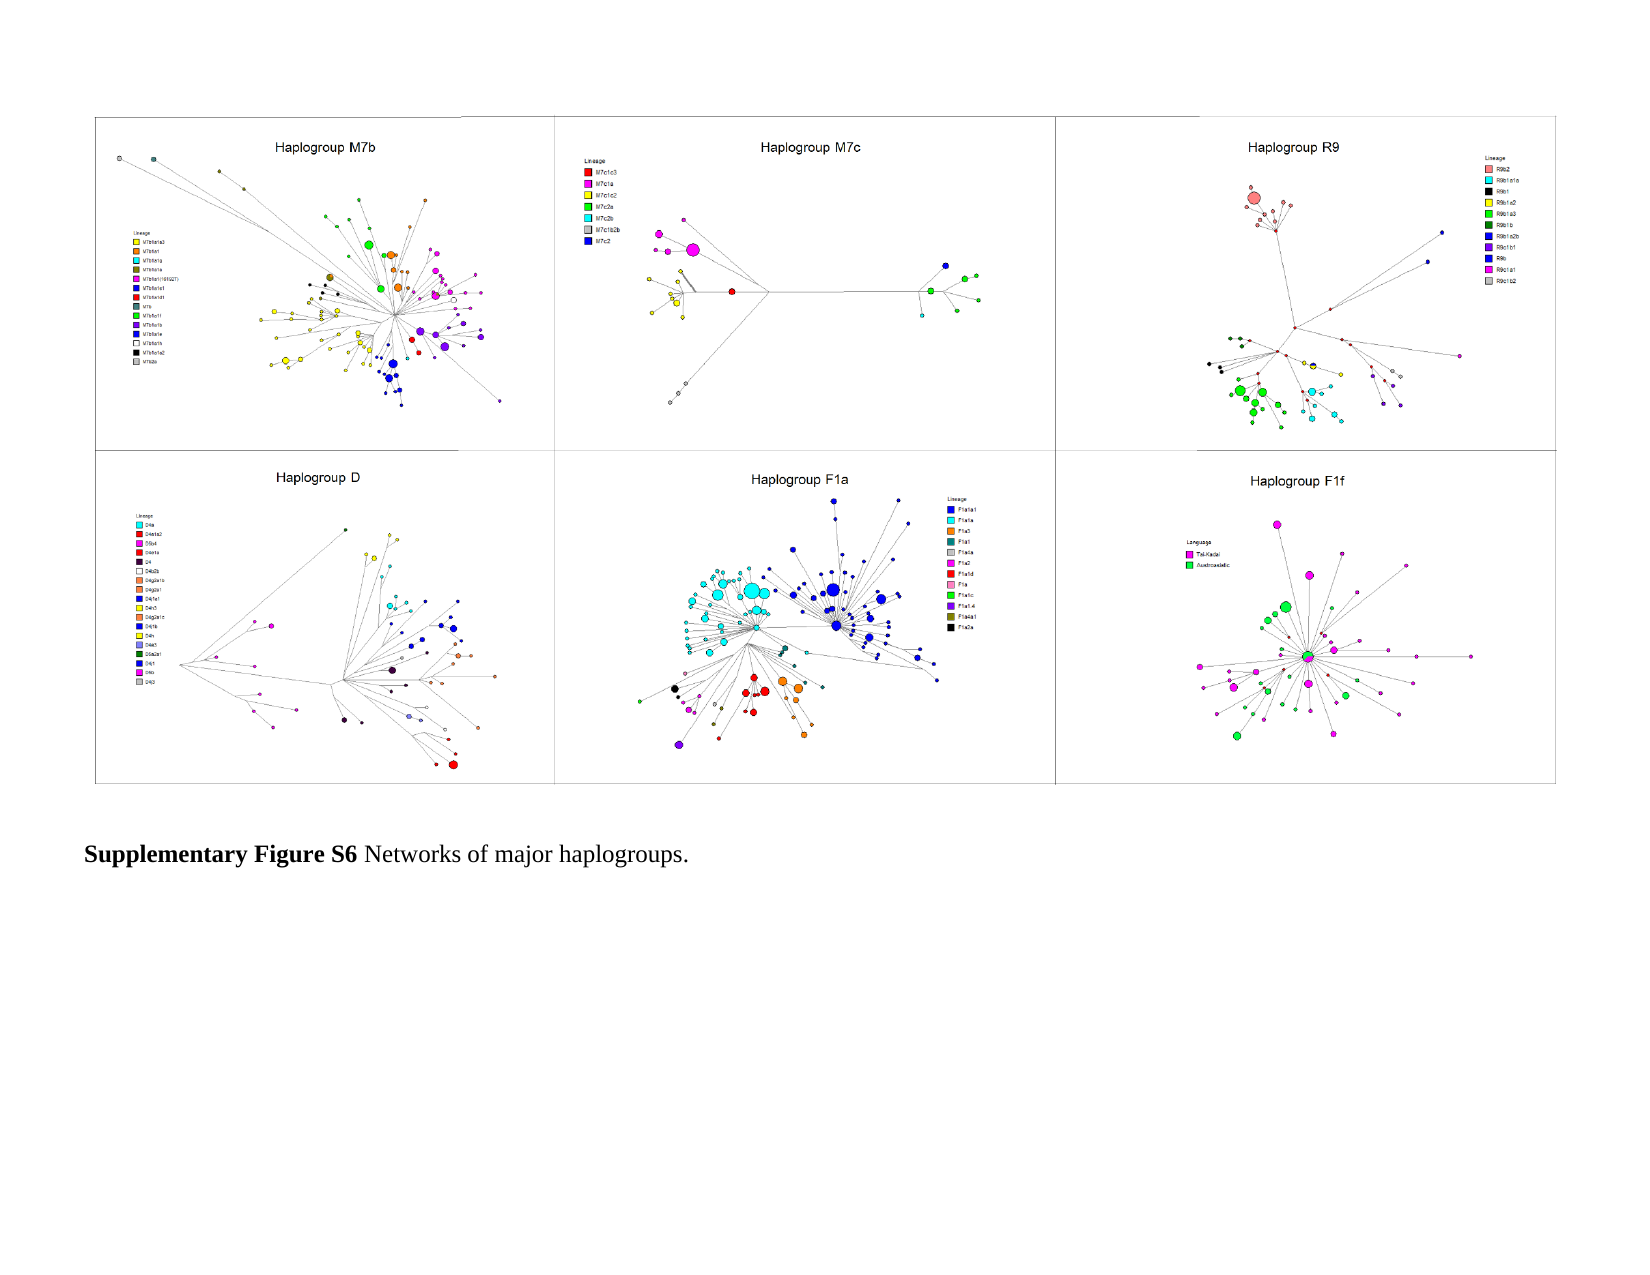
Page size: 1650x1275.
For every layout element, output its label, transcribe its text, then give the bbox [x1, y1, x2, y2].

text Supplementary Figure S6 Networks of major haplogroups. [84, 839, 1556, 867]
picture [83, 112, 1565, 794]
